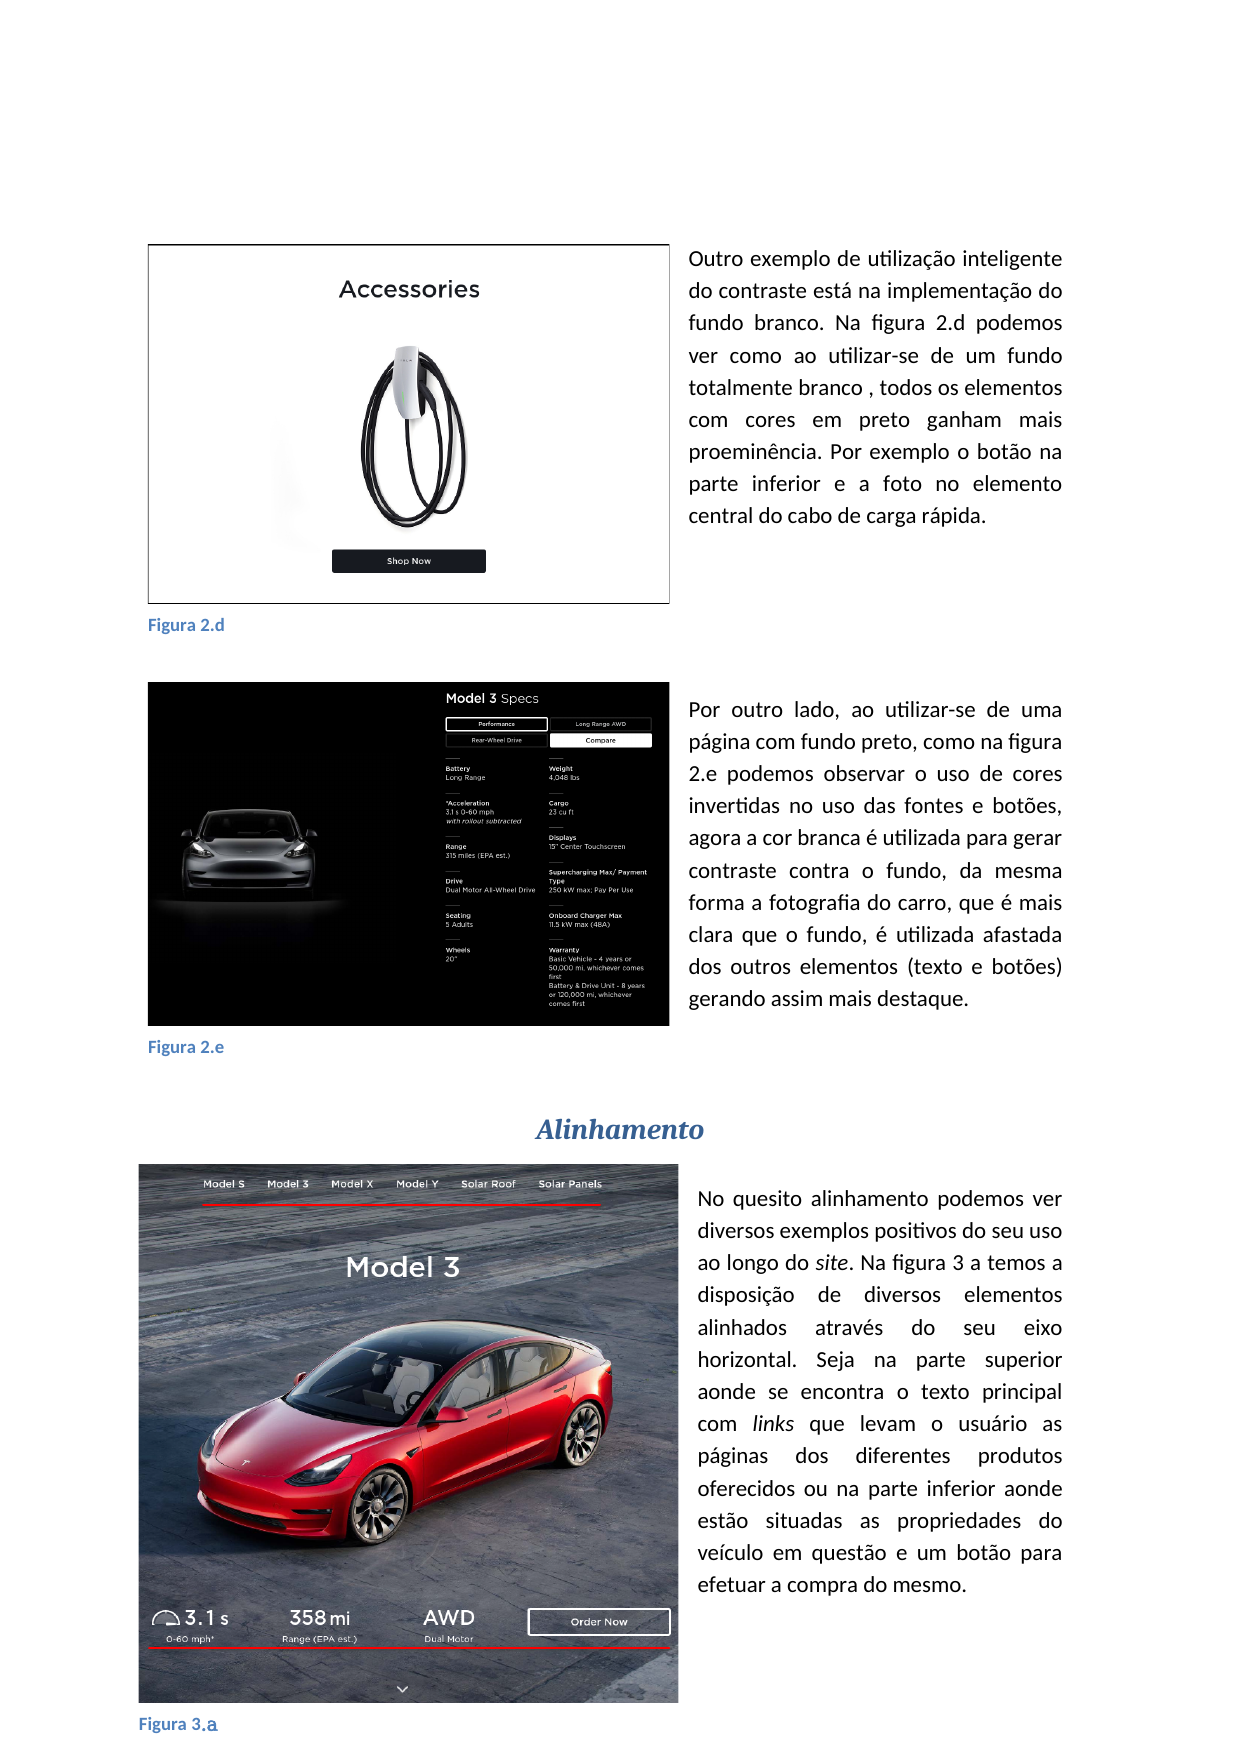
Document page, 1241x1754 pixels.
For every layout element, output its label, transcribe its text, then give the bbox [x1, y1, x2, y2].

picture [147, 682, 670, 1026]
list Outro exemplo de utilização inteligente do contraste está na implementação do fundo branco. Na figura 2.d podemos ver como ao utilizar-se de um fundo totalmente branco , todos os elementos com cores em preto ganham mais proeminência. Por exemplo o botão na parte inferior e a foto no elemento central do cabo de carga rápida. [670, 244, 1063, 530]
list Por outro lado, ao utilizar-se de uma página com fundo preto, como na figura 2.e podemos observar o uso de cores invertidas no uso das fontes e botões, agora a cor branca é utilizada para gerar contraste contra o fundo, da mesma forma a fotografia do carro, que é mais clara que o fundo, é utilizada afastada dos outros elementos (texto e botões) gerando assim mais destaque. [670, 695, 1063, 1012]
picture [138, 1164, 679, 1703]
picture [147, 244, 670, 604]
list Alinhamento [177, 1113, 1063, 1147]
list No quesito alinhamento podemos ver diversos exemplos positivos do seu uso ao longo do site. Na figura 3 a temos a disposição de diversos elementos alinhados através do seu eixo horizontal. Seja na parte superior aonde se encontra o texto principal com links que levam o usuário as páginas dos diferentes produtos oferecidos ou na parte inferior aonde estão situadas as propriedades do veículo em questão e um botão para efetuar a compra do mesmo. [679, 1184, 1063, 1598]
